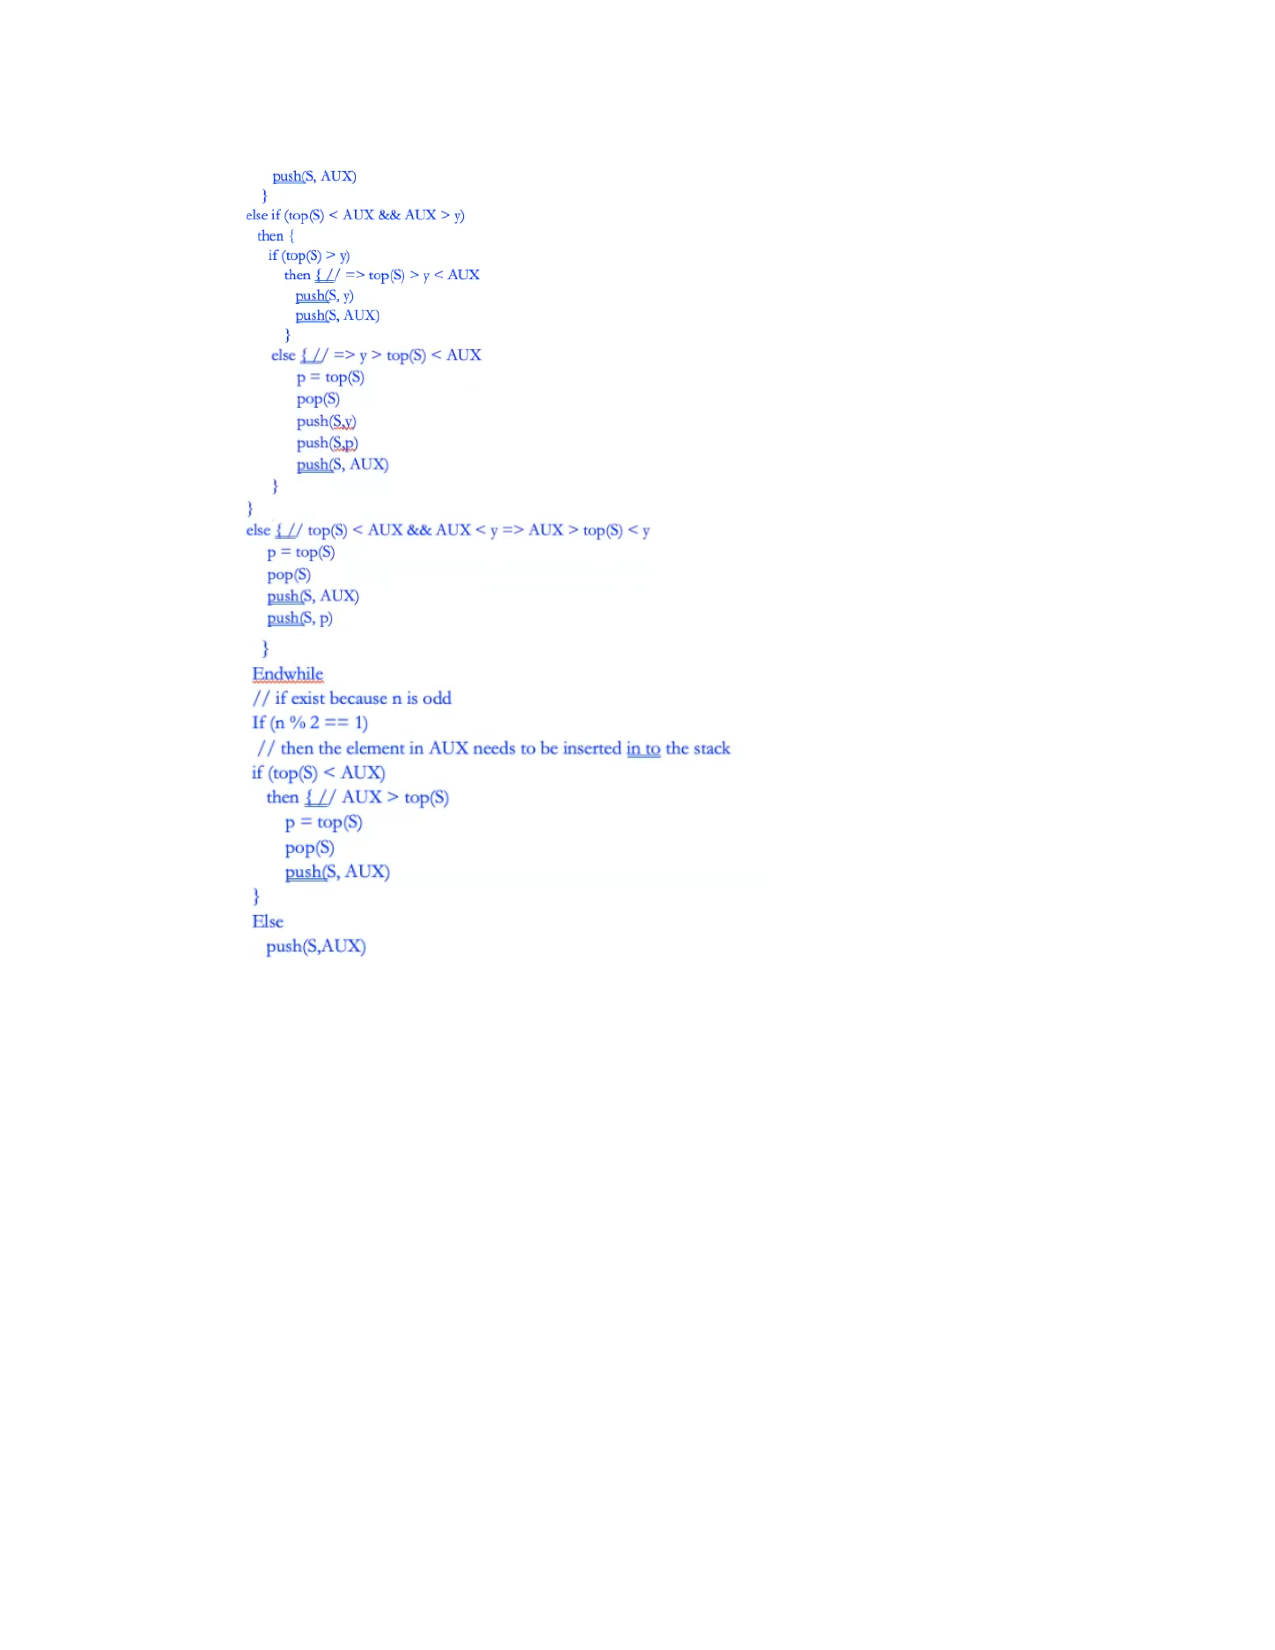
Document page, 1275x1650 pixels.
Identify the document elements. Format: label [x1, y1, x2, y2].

picture [225, 634, 769, 962]
picture [225, 150, 545, 344]
picture [225, 346, 704, 633]
